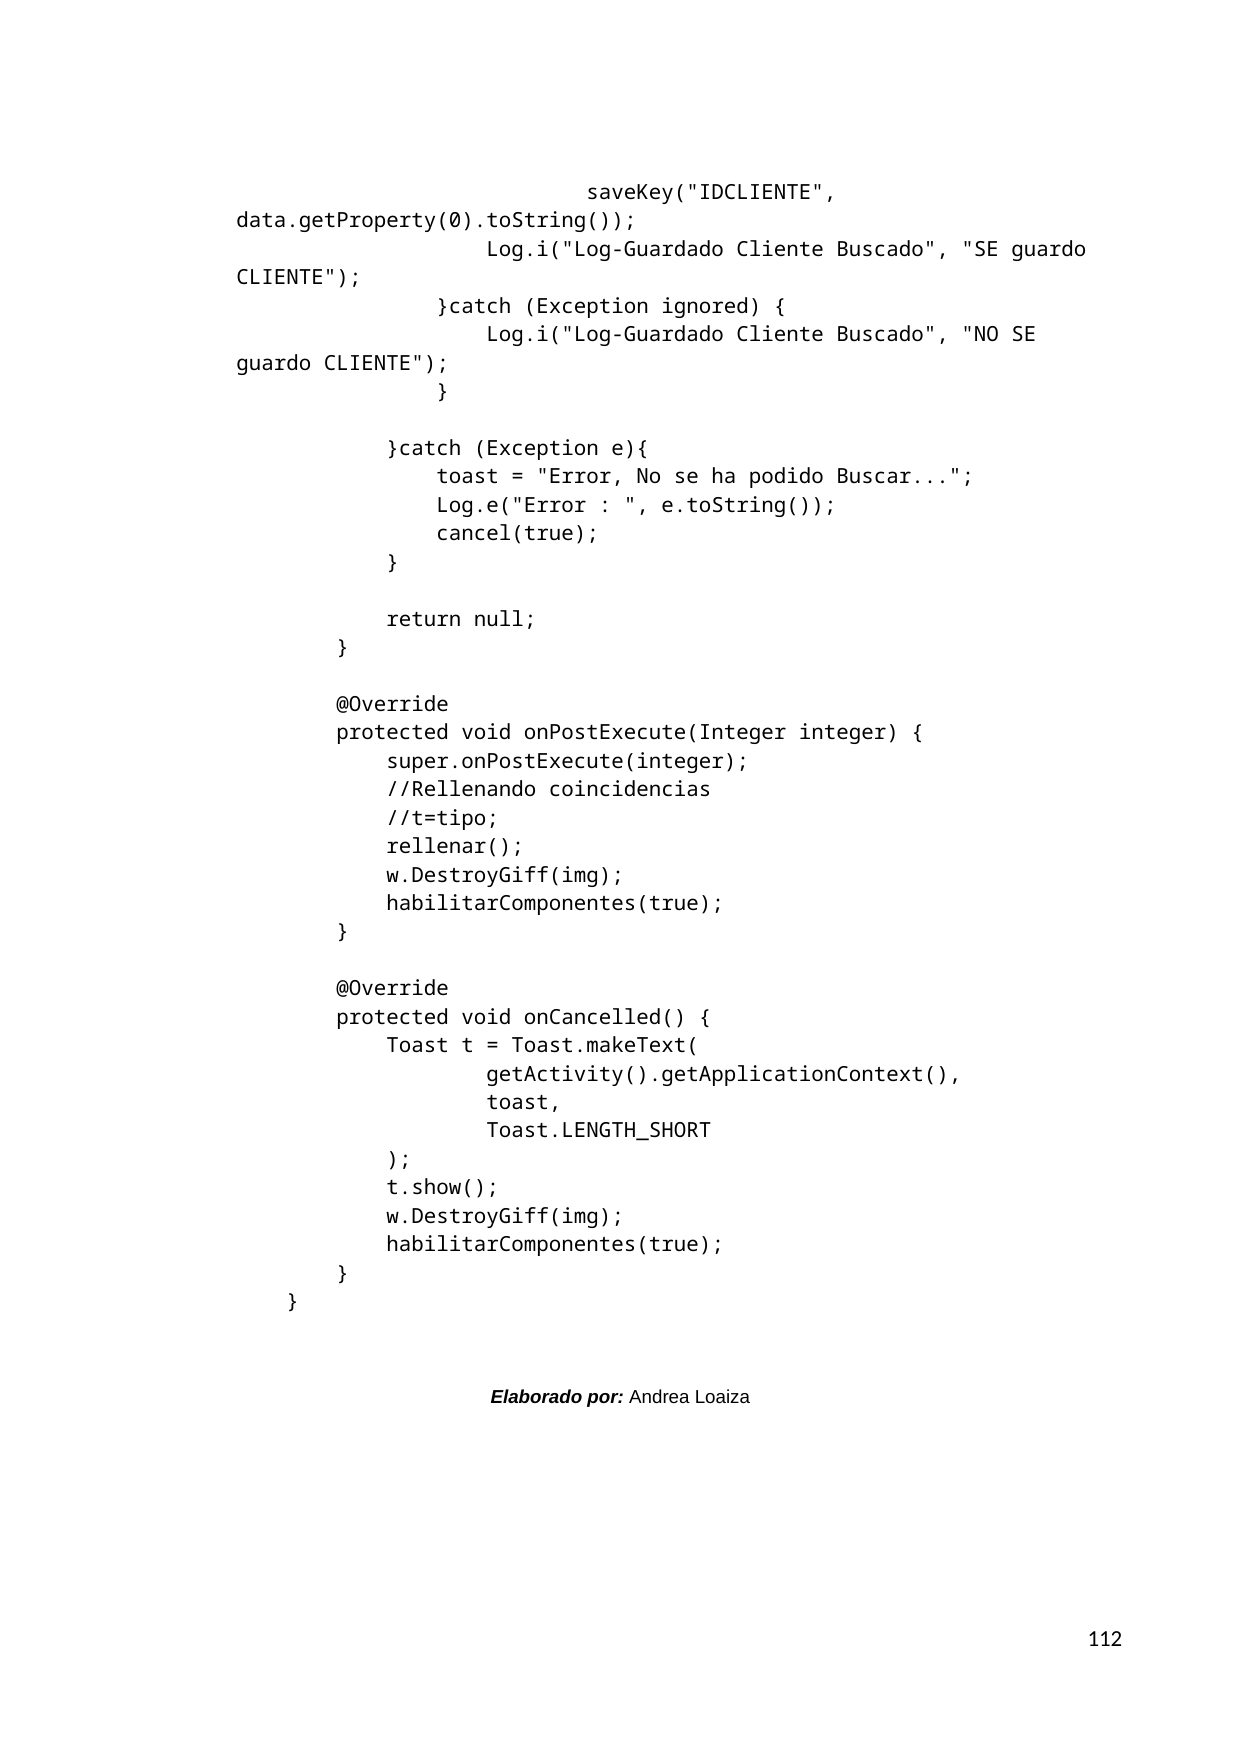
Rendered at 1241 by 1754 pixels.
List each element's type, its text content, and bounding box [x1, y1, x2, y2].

text Toast t = Toast.makeText( [236, 1030, 1122, 1059]
text protected void onCancelled() { [236, 1002, 1122, 1030]
text getActivity().getApplicationContext(), [236, 1059, 1122, 1087]
text w.DestroyGiff(img); [236, 860, 1122, 888]
text Log.i("Log-Guardado Cliente Buscado", "NO SE guardo CLIENTE"); [236, 319, 1122, 376]
text @Override [236, 973, 1122, 1002]
text t.show(); [236, 1172, 1122, 1201]
text //Rellenando coincidencias [236, 774, 1122, 803]
text rellenar(); [236, 831, 1122, 860]
text } [236, 1258, 1122, 1286]
text toast, [236, 1087, 1122, 1116]
text super.onPostExecute(integer); [236, 746, 1122, 774]
text } [236, 547, 1122, 575]
text } [236, 376, 1122, 405]
text habilitarComponentes(true); [236, 888, 1122, 917]
text protected void onPostExecute(Integer integer) { [236, 717, 1122, 746]
text w.DestroyGiff(img); [236, 1201, 1122, 1229]
text saveKey("IDCLIENTE", data.getProperty(0).toString()); [236, 177, 1122, 234]
text }catch (Exception ignored) { [236, 291, 1122, 319]
text @Override [236, 689, 1122, 717]
text Log.i("Log-Guardado Cliente Buscado", "SE guardo CLIENTE"); [236, 234, 1122, 291]
text } [236, 632, 1122, 661]
text }catch (Exception e){ [236, 433, 1122, 462]
text Log.e("Error : ", e.toString()); [236, 490, 1122, 518]
text Toast.LENGTH_SHORT [236, 1116, 1122, 1144]
text } [236, 917, 1122, 945]
text cancel(true); [236, 518, 1122, 547]
text } [236, 1286, 1122, 1315]
text return null; [236, 604, 1122, 632]
text toast = "Error, No se ha podido Buscar..."; [236, 462, 1122, 490]
text //t=tipo; [236, 803, 1122, 831]
text ); [236, 1144, 1122, 1172]
text habilitarComponentes(true); [236, 1229, 1122, 1258]
